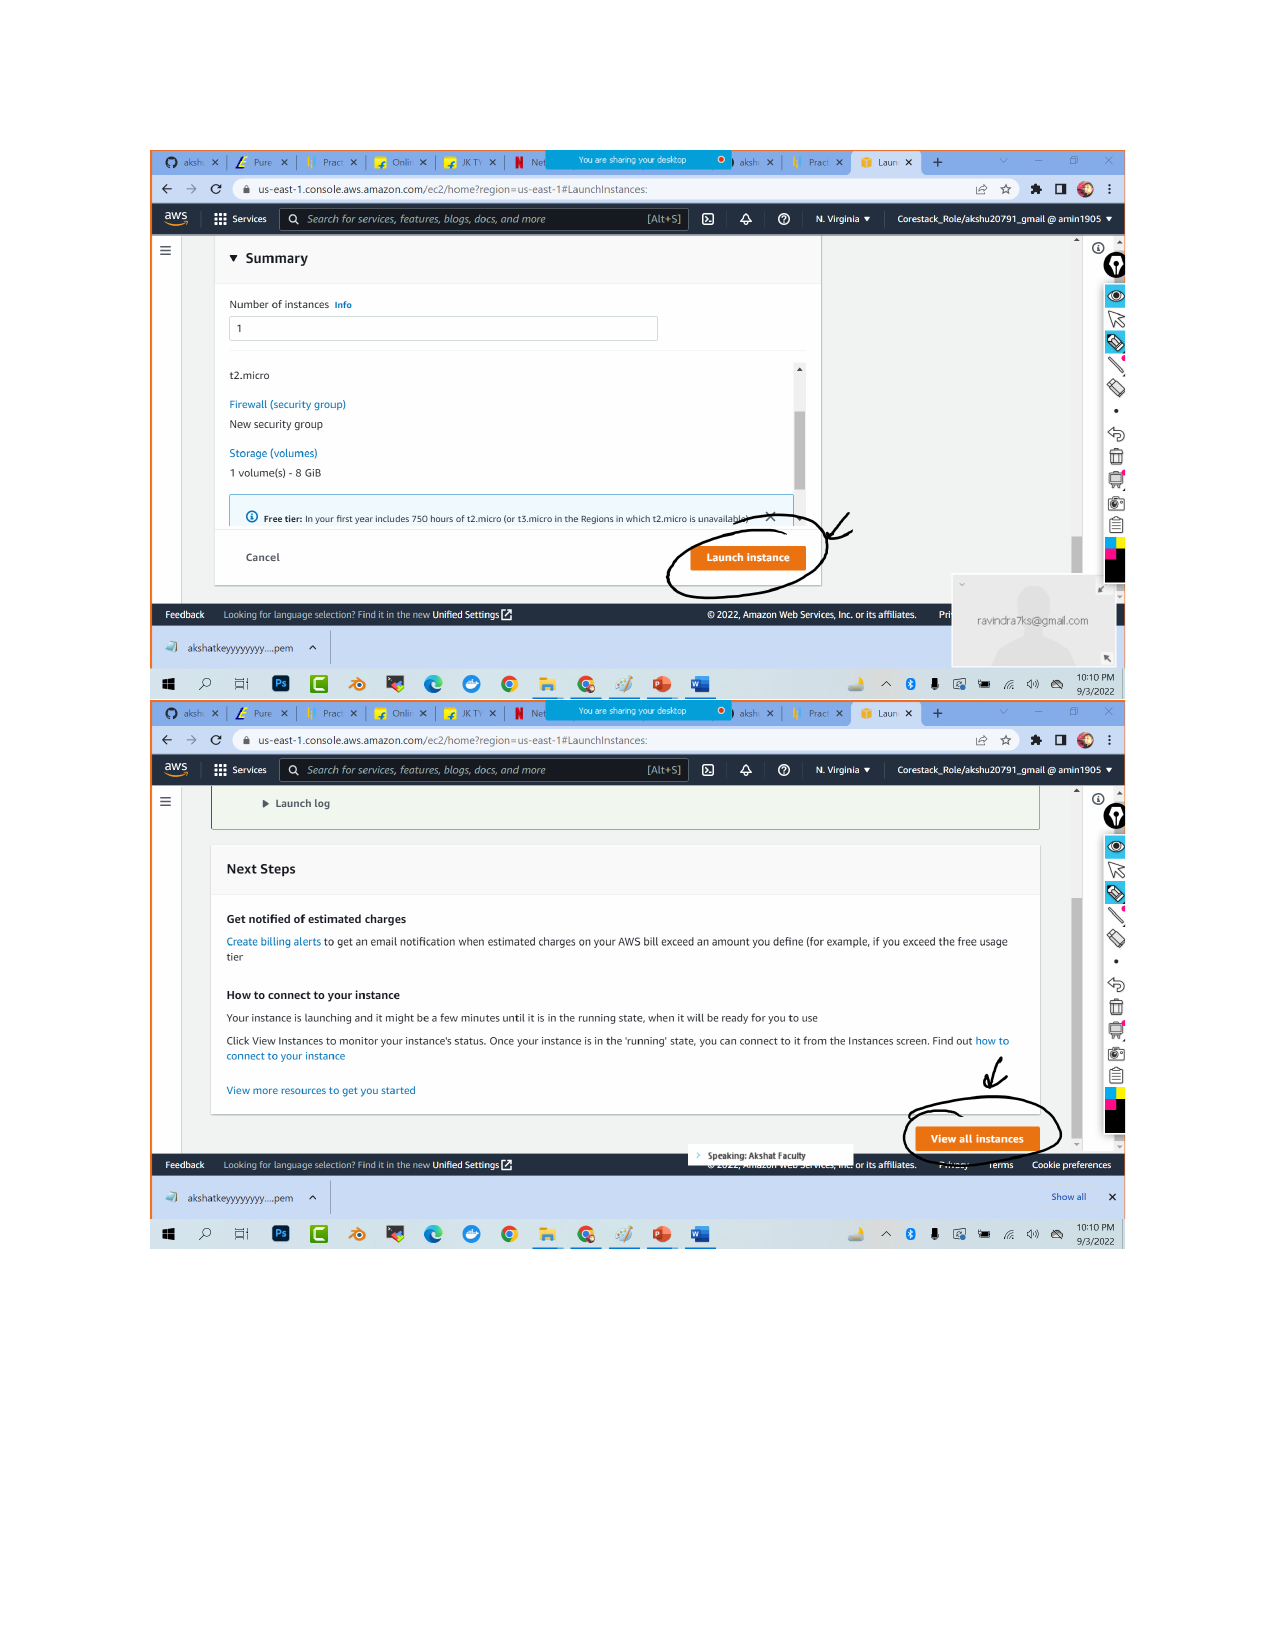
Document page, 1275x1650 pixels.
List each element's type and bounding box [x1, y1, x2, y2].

picture [150, 700, 1125, 1249]
picture [150, 150, 1125, 699]
